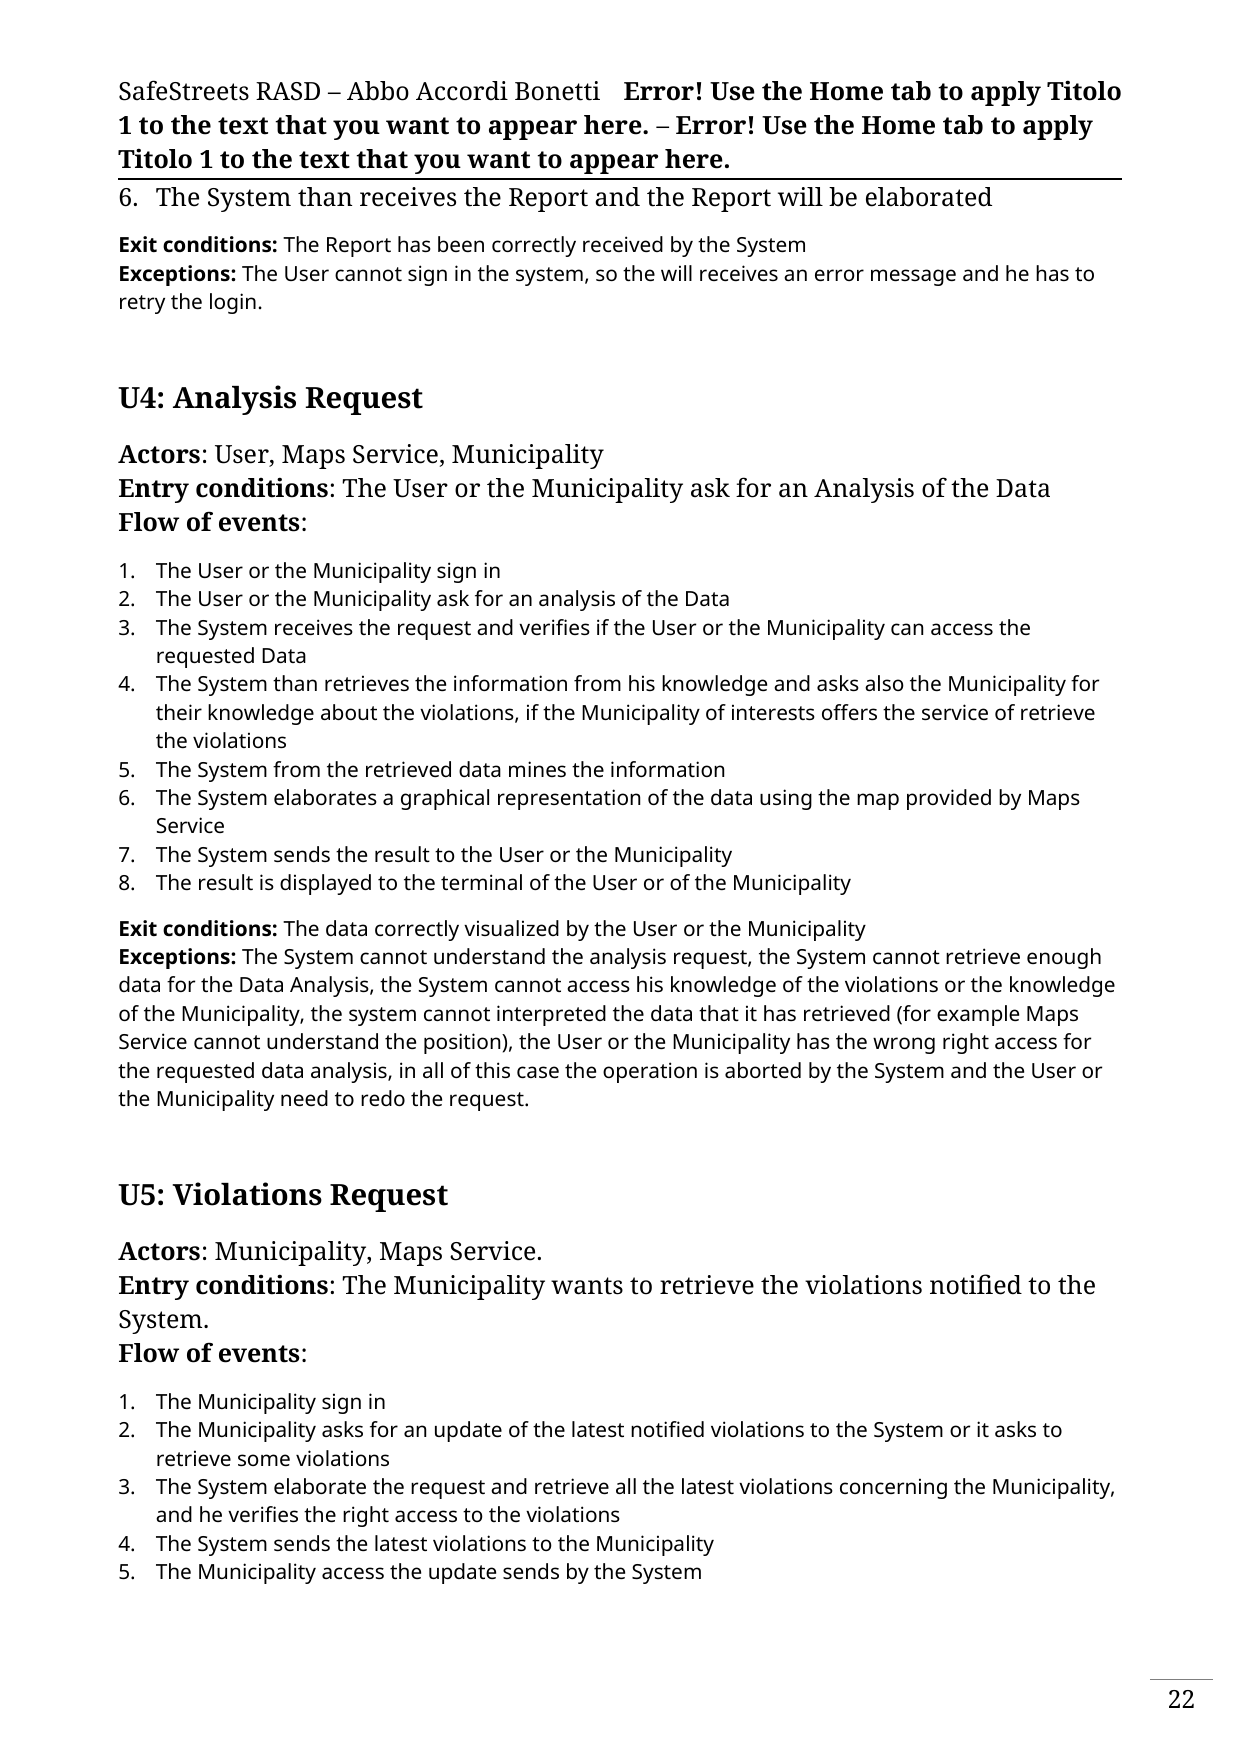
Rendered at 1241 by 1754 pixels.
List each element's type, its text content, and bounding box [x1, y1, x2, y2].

text U5: Violations Request [118, 1174, 1122, 1214]
list The System than receives the Report and the Report will be elaborated [118, 180, 1122, 214]
list The System from the retrieved data mines the information [118, 755, 1122, 783]
list The System elaborate the request and retrieve all the latest violations concerning the Municipality, and he verifies the right access to the violations [118, 1472, 1122, 1529]
list The Municipality asks for an update of the latest notified violations to the System or it asks to retrieve some violations [118, 1415, 1122, 1472]
text Actors: User, Maps Service, Municipality Entry conditions: The User or the Municipality ask for an Analysis of the Data Flow of events: [118, 437, 1122, 539]
text Exit conditions: The data correctly visualized by the User or the Municipality Exceptions: The System cannot understand the analysis request, the System cannot retrieve enough data for the Data Analysis, the System cannot access his knowledge of the violations or the knowledge of the Municipality, the system cannot interpreted the data that it has retrieved (for example Maps Service cannot understand the position), the User or the Municipality has the wrong right access for the requested data analysis, in all of this case the operation is aborted by the System and the User or the Municipality need to redo the request. [118, 914, 1122, 1113]
list The System elaborates a graphical representation of the data using the map provided by Maps Service [118, 783, 1122, 840]
list The User or the Municipality ask for an analysis of the Data [118, 584, 1122, 613]
text Actors: Municipality, Maps Service. Entry conditions: The Municipality wants to retrieve the violations notified to the System. Flow of events: [118, 1234, 1122, 1370]
list The System sends the result to the User or the Municipality [118, 840, 1122, 868]
list The User or the Municipality sign in [118, 556, 1122, 584]
list The Municipality sign in [118, 1387, 1122, 1415]
list The Municipality access the update sends by the System [118, 1557, 1122, 1586]
list The result is displayed to the terminal of the User or of the Municipality [118, 868, 1122, 897]
list The System than retrieves the information from his knowledge and asks also the Municipality for their knowledge about the violations, if the Municipality of interests offers the service of retrieve the violations [118, 669, 1122, 755]
list The System receives the request and verifies if the User or the Municipality can access the requested Data [118, 613, 1122, 669]
text Exit conditions: The Report has been correctly received by the System Exceptions: The User cannot sign in the system, so the will receives an error message and he has to retry the login. [118, 230, 1122, 316]
text U4: Analysis Request [118, 377, 1122, 417]
list The System sends the latest violations to the Municipality [118, 1529, 1122, 1557]
